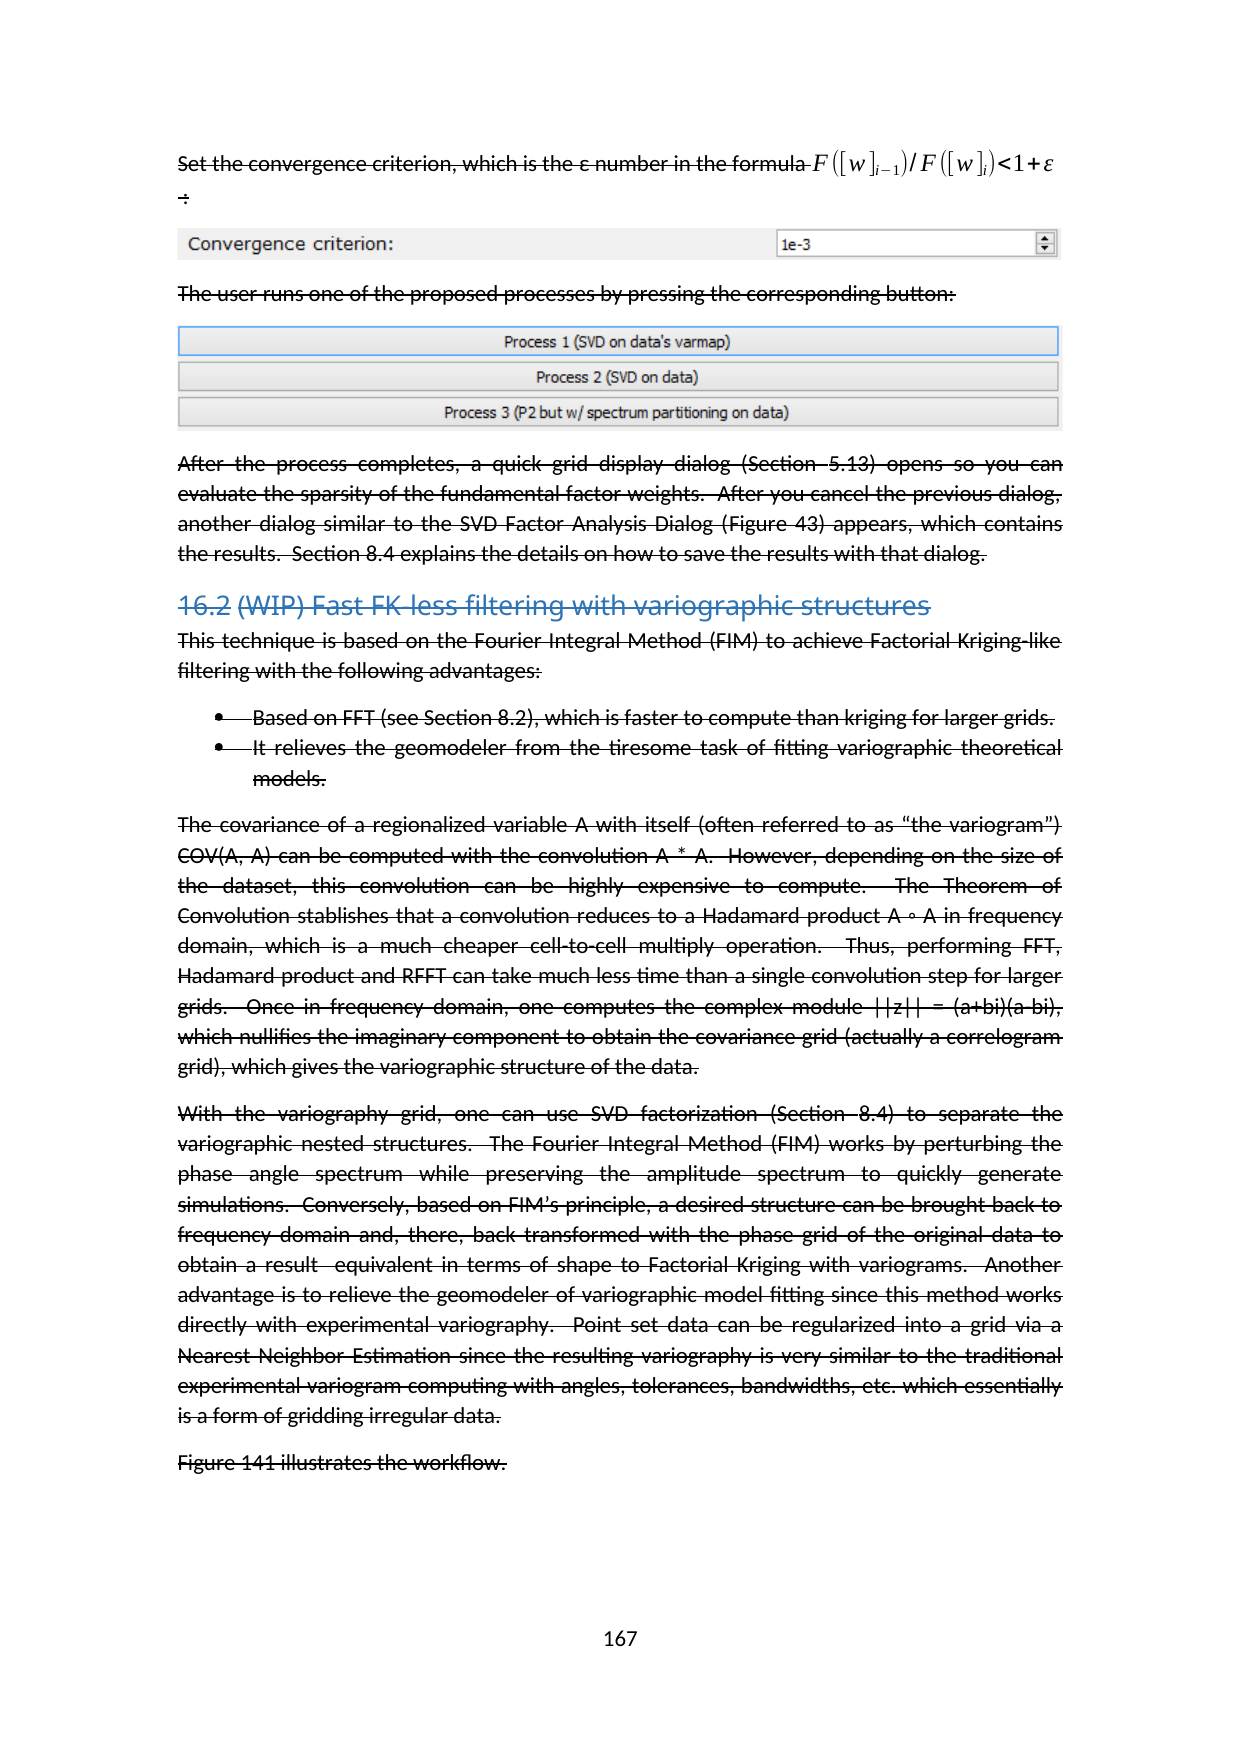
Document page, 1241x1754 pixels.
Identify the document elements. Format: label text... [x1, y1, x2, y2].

text The covariance of a regionalized variable A with itself (often referred to as “the variogram”) COV(A, A) can be computed with the convolution A * A. However, depending on the size of the dataset, this convolution can be highly expensive to compute. The Theorem of Convolution stablishes that a convolution reduces to a Hadamard product A ◦ A in frequency domain, which is a much cheaper cell-to-cell multiply operation. Thus, performing FFT, Hadamard product and RFFT can take much less time than a single convolution step for larger grids. Once in frequency domain, one computes the complex module ||z|| = (a+bi)(a-bi), which nullifies the imaginary component to obtain the covariance grid (actually a correlogram grid), which gives the variographic structure of the data. [177, 857, 1063, 917]
picture [177, 325, 1063, 431]
list It relieves the geomodeler from the tiresome task of fitting variographic theoretical models. [215, 750, 1063, 792]
subtitle (WIP) Fast FK-less filtering with variographic structures [177, 586, 1063, 623]
text Set the convergence criterion, which is the ε number in the formula : [177, 148, 1063, 210]
text This technique is based on the Fourier Integral Method (FIM) to achieve Factorial Kriging-like filtering with the following advantages: [177, 626, 1063, 684]
text After the process completes, a quick grid display dialog (Section 5.13) opens so you can evaluate the sparsity of the fundamental factor weights. After you cancel the previous dialog, another dialog similar to the SVD Factor Analysis Dialog (Figure 43) appears, which contains the results. Section 8.4 explains the details on how to save the results with that dialog. [177, 526, 1063, 568]
text The user runs one of the proposed processes by pressing the corresponding button: [177, 279, 1063, 307]
picture [177, 228, 1062, 260]
text After the process completes, a quick grid display dialog (Section 5.13) opens so you can evaluate the sparsity of the fundamental factor weights. After you cancel the previous dialog, another dialog similar to the SVD Factor Analysis Dialog (Figure 43) appears, which contains the results. Section 8.4 explains the details on how to save the results with that dialog. [177, 465, 1063, 525]
text The covariance of a regionalized variable A with itself (often referred to as “the variogram”) COV(A, A) can be computed with the convolution A * A. However, depending on the size of the dataset, this convolution can be highly expensive to compute. The Theorem of Convolution stablishes that a convolution reduces to a Hadamard product A ◦ A in frequency domain, which is a much cheaper cell-to-cell multiply operation. Thus, performing FFT, Hadamard product and RFFT can take much less time than a single convolution step for larger grids. Once in frequency domain, one computes the complex module ||z|| = (a+bi)(a-bi), which nullifies the imaginary component to obtain the covariance grid (actually a correlogram grid), which gives the variographic structure of the data. [177, 918, 1063, 977]
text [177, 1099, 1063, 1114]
text Figure 140 illustrates the workflow. [177, 1448, 1063, 1476]
list Based on FFT (see Section 8.2), which is faster to compute than kriging for larger grids. [215, 703, 1063, 731]
list It relieves the geomodeler from the tiresome task of fitting variographic theoretical models. [215, 733, 1063, 749]
